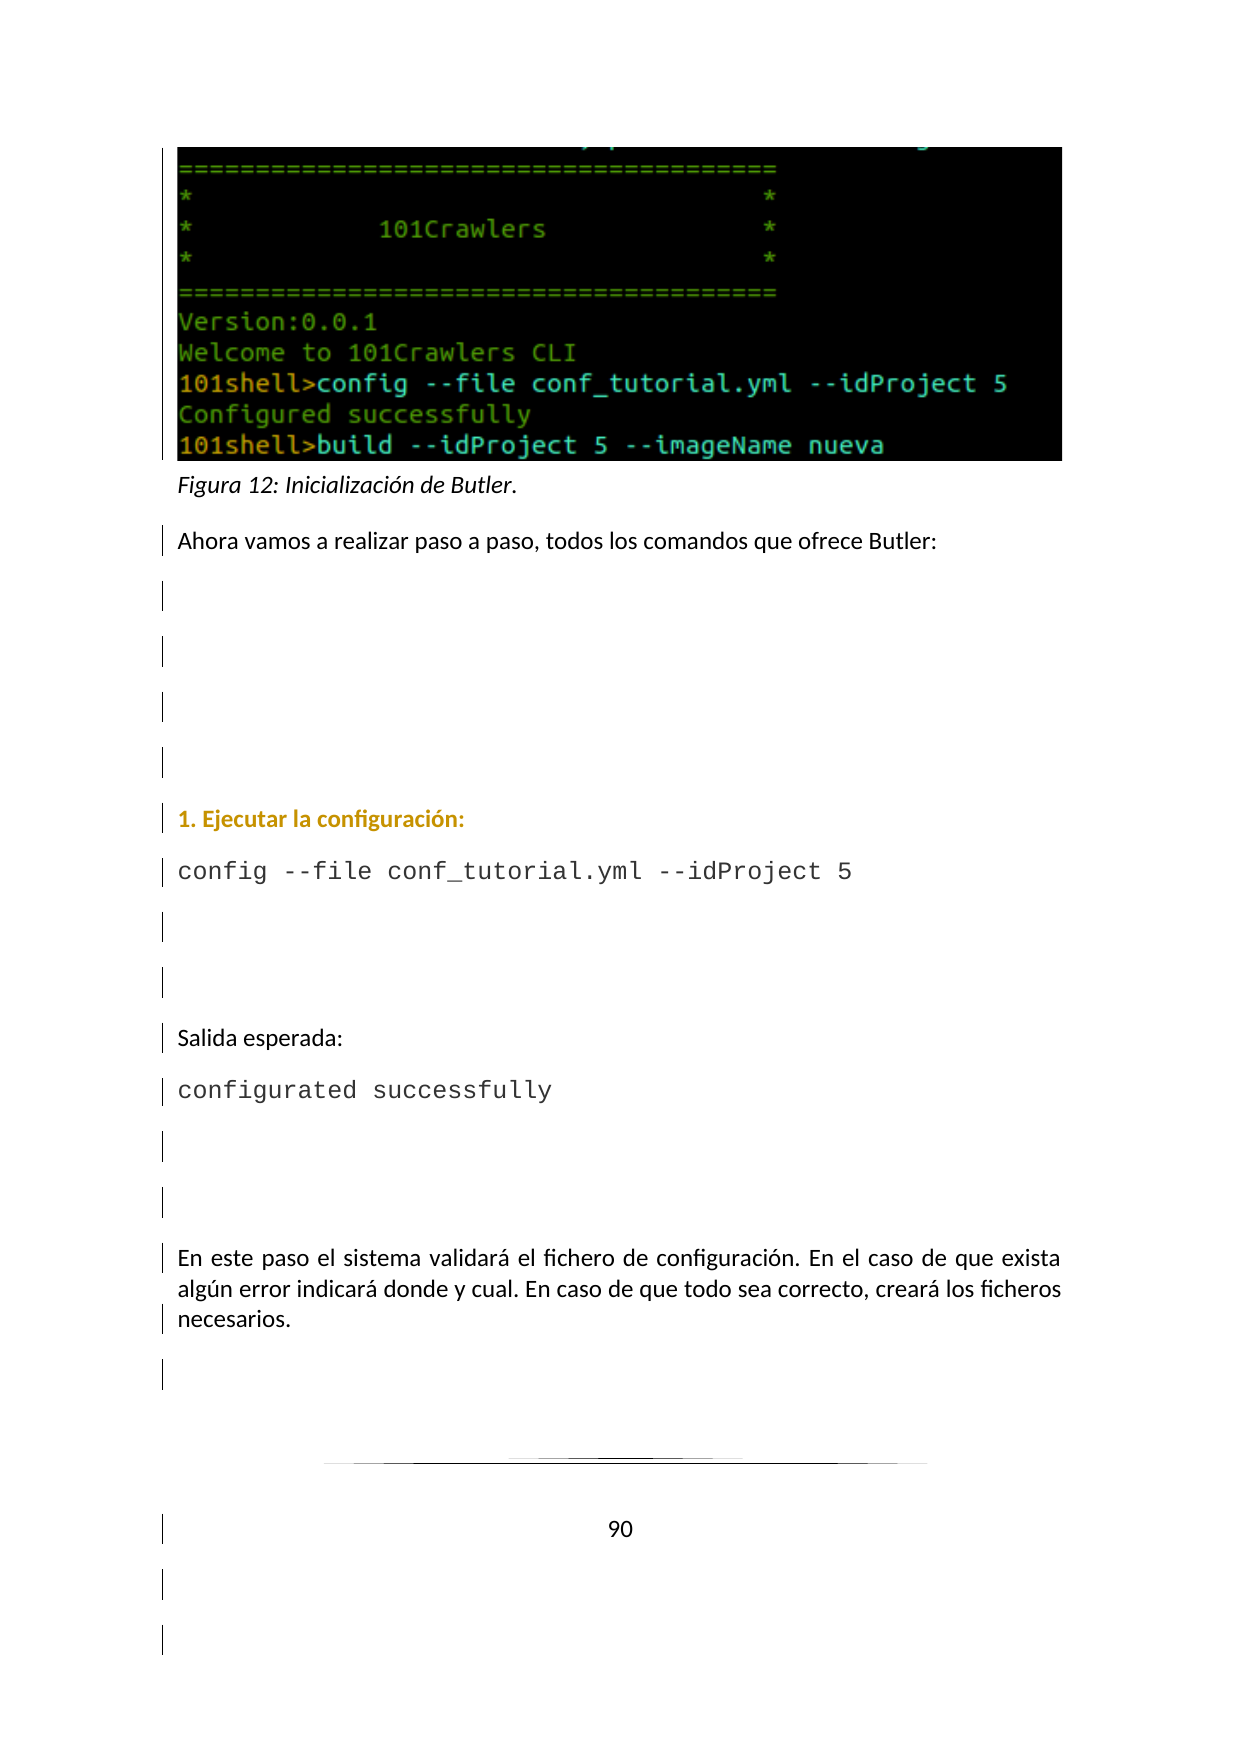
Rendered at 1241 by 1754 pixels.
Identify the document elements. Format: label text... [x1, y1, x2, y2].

text Ahora vamos a realizar paso a paso, todos los comandos que ofrece Butler: [177, 525, 1063, 556]
text 1. Ejecutar la configuración: [177, 803, 1063, 833]
text En este paso el sistema validará el fichero de configuración. En el caso de que exista algún error indicará donde y cual. En caso de que todo sea correcto, creará los ficheros necesarios. [177, 1242, 1063, 1334]
text configurated successfully [177, 1078, 1063, 1106]
picture [177, 147, 1063, 461]
text Salida esperada: [177, 1023, 1063, 1053]
text config --file conf_tutorial.yml --idProject 5 [177, 858, 1063, 887]
text Figura 12: Inicialización de Butler. [177, 461, 1063, 500]
